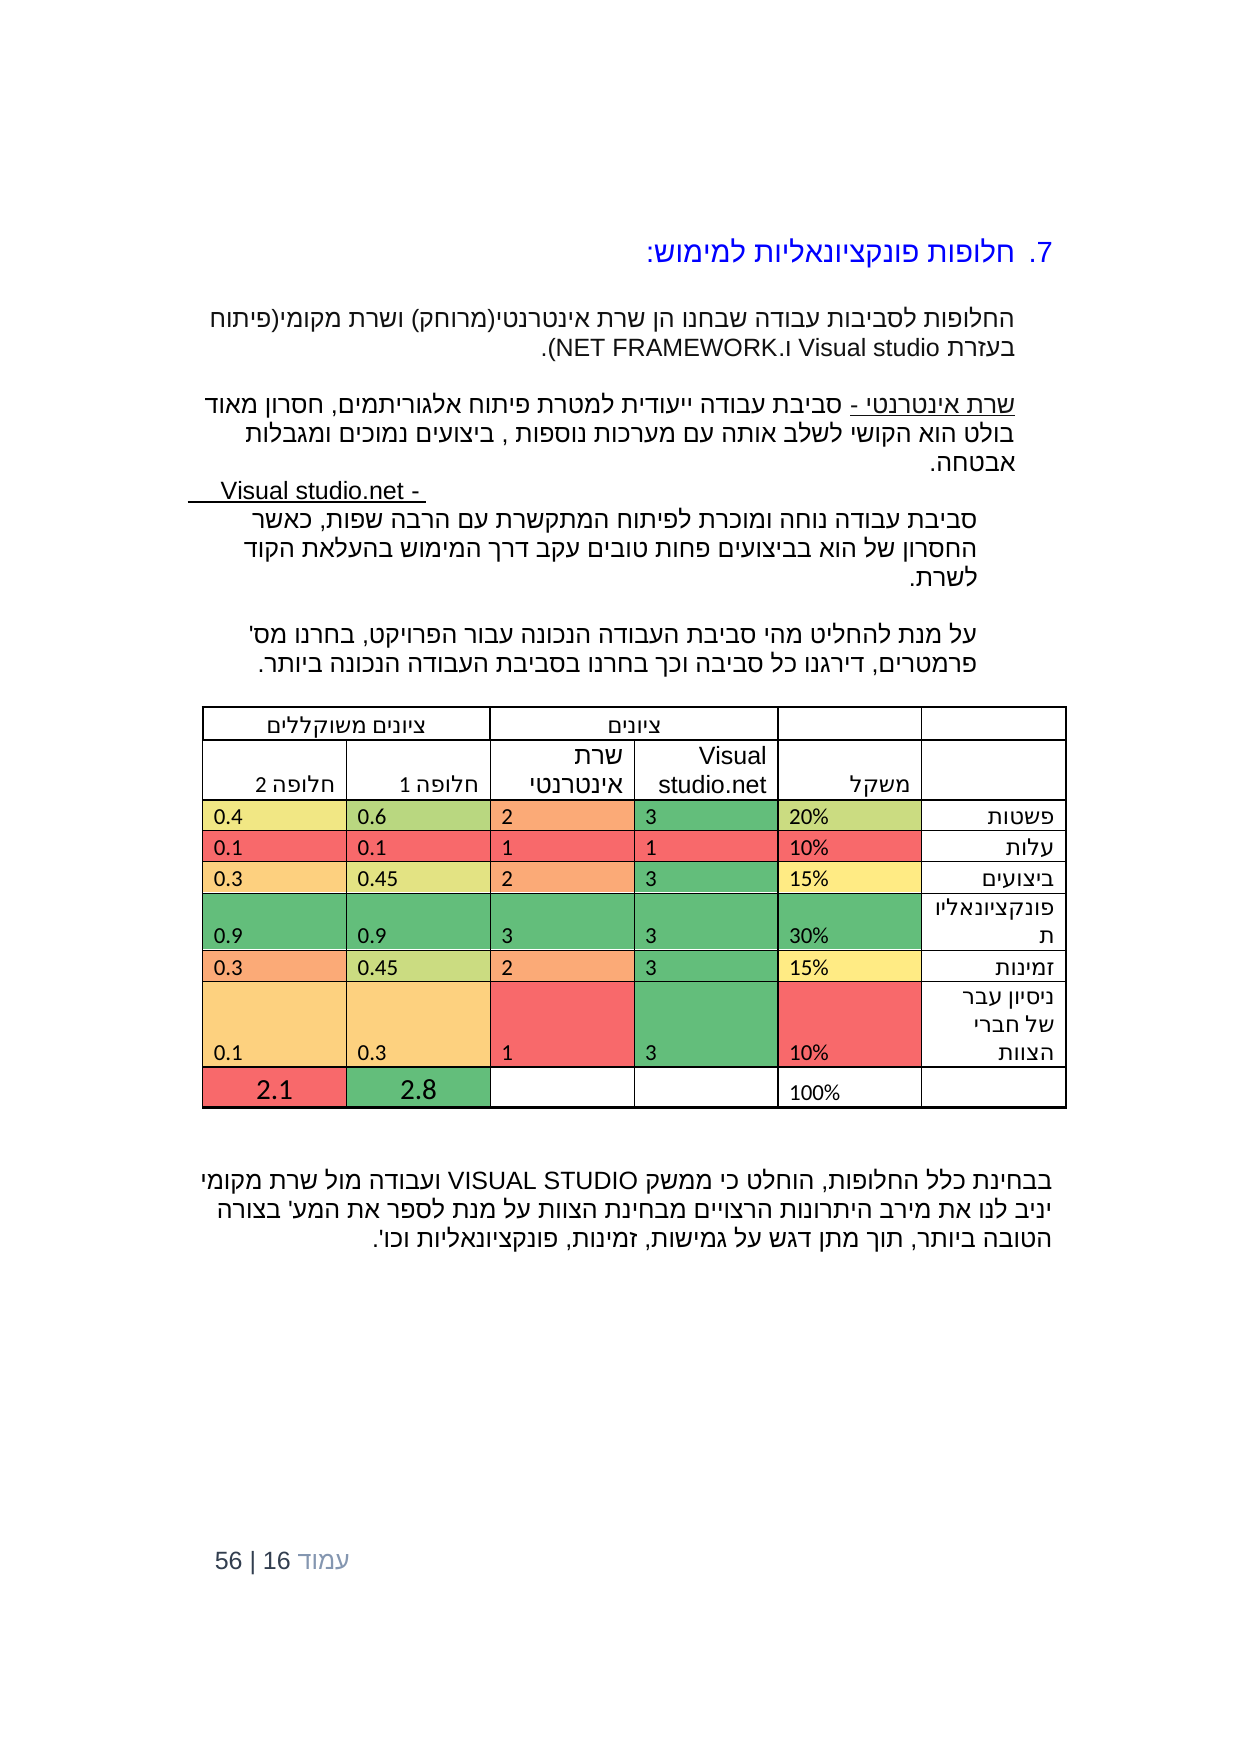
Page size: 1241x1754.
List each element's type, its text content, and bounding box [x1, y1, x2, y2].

table_cell 1 [491, 982, 634, 1066]
table_cell 2.1 [203, 1068, 346, 1106]
table_cell 100% [779, 1068, 921, 1106]
table_cell 1 [635, 831, 777, 861]
table_cell 3 [635, 982, 777, 1066]
table_header ציונים [491, 708, 777, 739]
list חלופות פונקציונאליות למימוש: [187, 235, 1053, 268]
table_cell ניסיון עבר של חברי הצוות [922, 982, 1065, 1066]
table_cell 2 [491, 862, 634, 892]
table_cell 0.3 [347, 982, 490, 1066]
table_cell 2 [491, 951, 634, 981]
table_cell 2 [491, 801, 634, 830]
table_cell 0.3 [203, 951, 346, 981]
table_cell שרת אינטרנטי [491, 741, 634, 799]
table_cell 20% [779, 801, 921, 830]
table_cell 3 [635, 951, 777, 981]
table_cell 0.4 [203, 801, 346, 830]
table_cell 1 [491, 831, 634, 861]
table_cell [491, 1068, 634, 1106]
table_header [922, 708, 1065, 739]
table_cell זמינות [922, 951, 1065, 981]
text בבחינת כלל החלופות, הוחלט כי ממשק VISUAL STUDIO ועבודה מול שרת מקומי יניב לנו את מירב היתרונות הרצויים מבחינת הצוות על מנת לספר את המע' בצורה הטובה ביותר, תוך מתן דגש על גמישות, זמינות, פונקציונאליות וכו'. [187, 1166, 1053, 1252]
text סביבת עבודה נוחה ומוכרת לפיתוח המתקשרת עם הרבה שפות, כאשר החסרון של הוא בביצועים פחות טובים עקב דרך המימוש בהעלאת הקוד לשרת. [187, 505, 978, 620]
table_cell 3 [635, 862, 777, 892]
table_cell [635, 1068, 777, 1106]
table_header ציונים משוקללים [204, 708, 489, 739]
table_cell 0.3 [203, 862, 346, 892]
table_cell 0.6 [347, 801, 490, 830]
table_cell 0.45 [347, 951, 490, 981]
table_cell 2.8 [347, 1068, 490, 1106]
table_cell חלופה 1 [347, 741, 490, 799]
table_cell פונקציונאליות [922, 894, 1065, 949]
table_cell 0.1 [203, 982, 346, 1066]
table_cell [922, 1068, 1065, 1106]
table_cell 10% [779, 982, 921, 1066]
table_cell 0.9 [203, 894, 346, 949]
table_cell Visual studio.net [635, 741, 777, 799]
table_cell [922, 741, 1065, 799]
text שרת אינטרנטי - סביבת עבודה ייעודית למטרת פיתוח אלגוריתמים, חסרון מאוד בולט הוא הקושי לשלב אותה עם מערכות נוספות , ביצועים נמוכים ומגבלות אבטחה. [187, 390, 1015, 476]
table_cell פשטות [922, 801, 1065, 830]
table_cell 3 [635, 801, 777, 830]
table_cell 15% [779, 951, 921, 981]
table_cell חלופה 2 [203, 741, 346, 799]
table_cell ביצועים [922, 862, 1065, 892]
table_cell 3 [635, 894, 777, 949]
table_cell משקל [779, 741, 921, 799]
table_cell 0.1 [347, 831, 490, 861]
text על מנת להחליט מהי סביבת העבודה הנכונה עבור הפרויקט, בחרנו מס' פרמטרים, דירגנו כל סביבה וכך בחרנו בסביבת העבודה הנכונה ביותר. [187, 620, 978, 677]
table_cell 10% [779, 831, 921, 861]
table_cell 15% [779, 862, 921, 892]
table_cell 0.1 [203, 831, 346, 861]
table_cell 3 [491, 894, 634, 949]
table_header [779, 708, 921, 739]
table_cell עלות [922, 831, 1065, 861]
table_cell 0.9 [347, 894, 490, 949]
table_cell 0.45 [347, 862, 490, 892]
text החלופות לסביבות עבודה שבחנו הן שרת אינטרנטי(מרוחק) ושרת מקומי(פיתוח בעזרת Visual studio ו.NET FRAMEWORK). [187, 304, 1015, 361]
table_cell 30% [779, 894, 921, 949]
text - Visual studio.net [187, 476, 978, 505]
